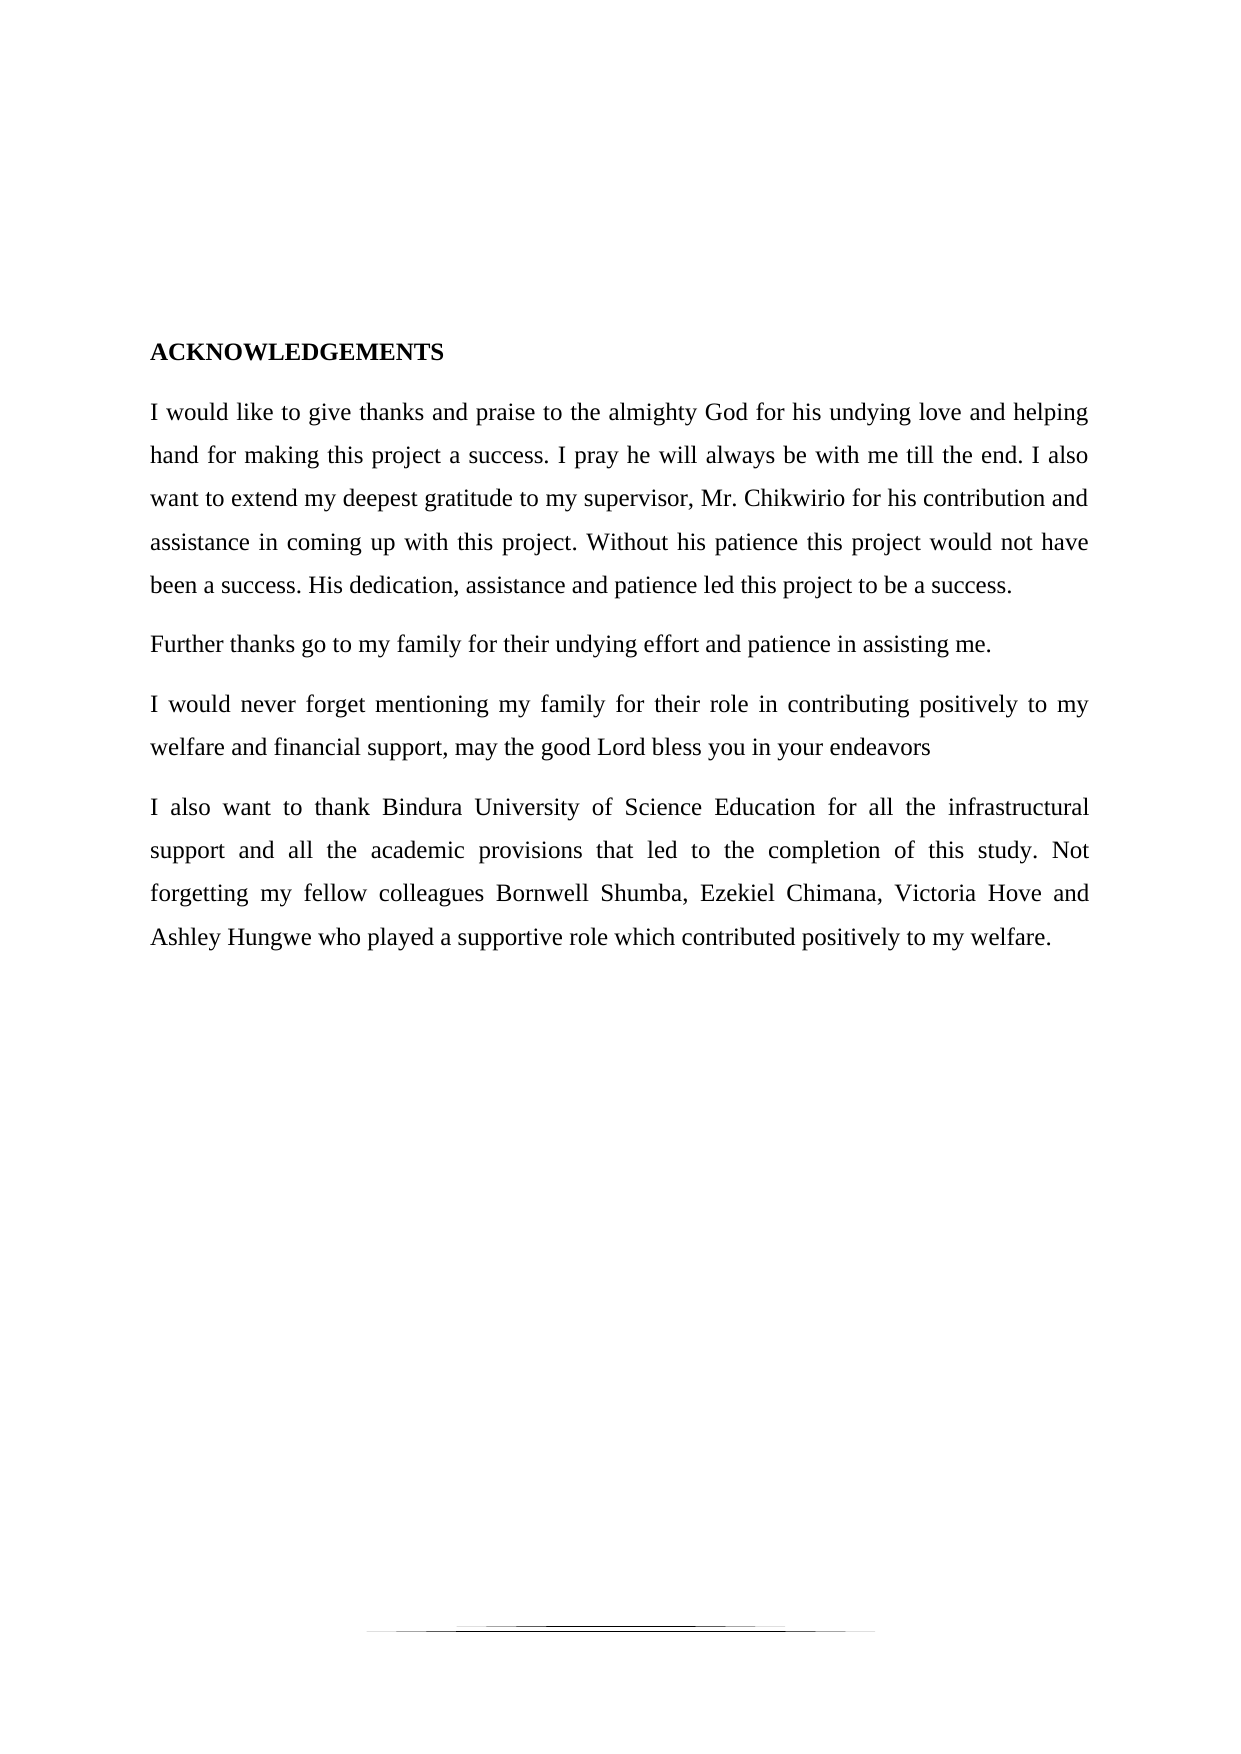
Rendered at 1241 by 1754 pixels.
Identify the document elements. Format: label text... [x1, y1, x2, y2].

text I would like to give thanks and praise to the almighty God for his undying love and helping hand for making this project a success. I pray he will always be with me till the end. I also want to extend my deepest gratitude to my supervisor, Mr. Chikwirio for his contribution and assistance in coming up with this project. Without his patience this project would not have been a success. His dedication, assistance and patience led this project to be a success. [150, 397, 1090, 598]
text I would never forget mentioning my family for their role in contributing positively to my welfare and financial support, may the good Lord bless you in your endeavors [150, 689, 1090, 761]
text Further thanks go to my family for their undying effort and patience in assisting me. [150, 629, 1090, 658]
text I also want to thank Bindura University of Science Education for all the infrastructural support and all the academic provisions that led to the completion of this study. Not forgetting my fellow colleagues Bornwell Shumba, Ezekiel Chimana, Victoria Hove and Ashley Hungwe who played a supportive role which contributed positively to my welfare. [150, 792, 1090, 950]
subtitle ACKNOWLEDGEMENTS [150, 337, 1090, 366]
